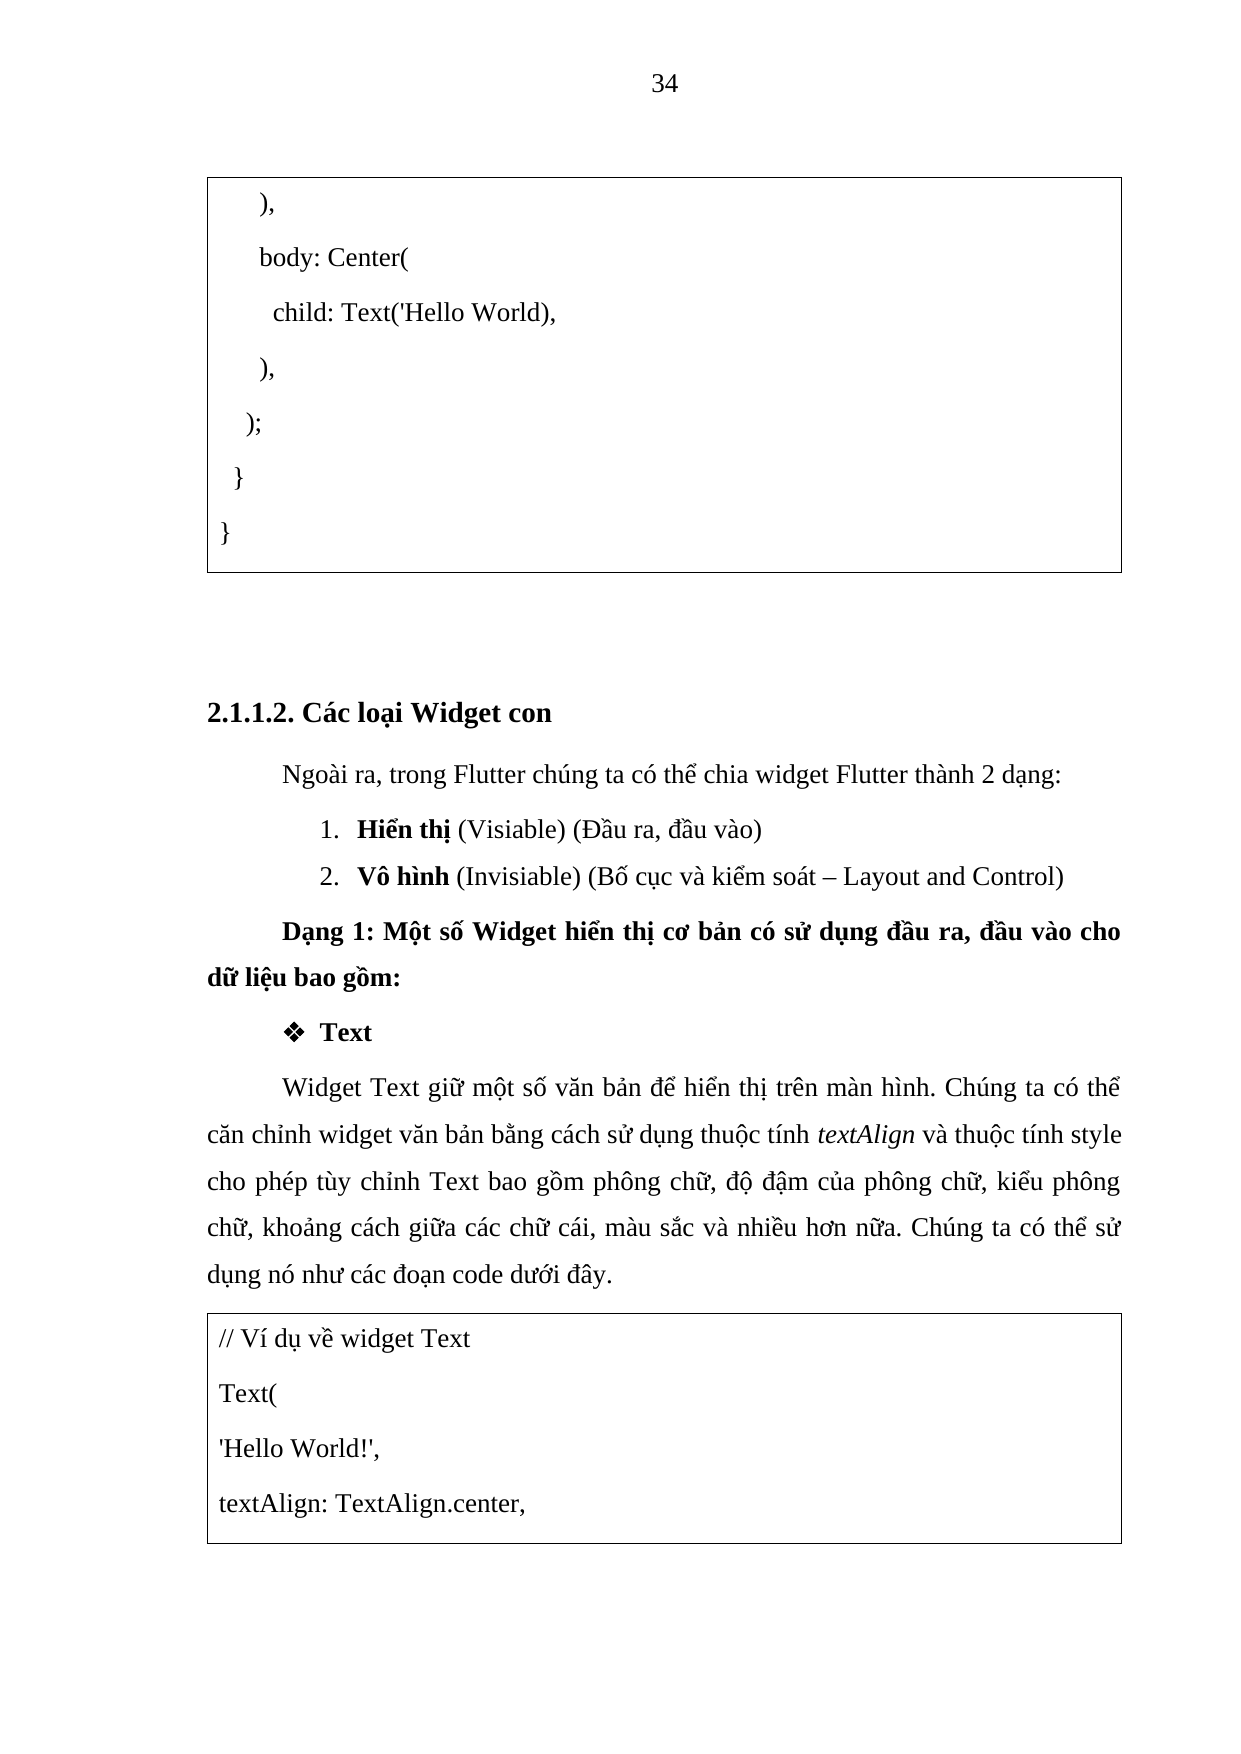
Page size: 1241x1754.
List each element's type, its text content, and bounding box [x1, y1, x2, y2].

text Dạng 1: Một số Widget hiển thị cơ bản có sử dụng đầu ra, đầu vào cho dữ liệu bao gồm: [207, 914, 1122, 992]
list Vô hình (Invisiable) (Bố cục và kiểm soát – Layout and Control) [319, 859, 1122, 891]
text Widget Text giữ một số văn bản để hiển thị trên màn hình. Chúng ta có thể căn chỉnh widget văn bản bằng cách sử dụng thuộc tính textAlign và thuộc tính style cho phép tùy chỉnh Text bao gồm phông chữ, độ đậm của phông chữ, kiểu phông chữ, khoảng cách giữa các chữ cái, màu sắc và nhiều hơn nữa. Chúng ta có thể sử dụng nó như các đoạn code dưới đây. [207, 1071, 1122, 1289]
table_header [208, 1314, 1121, 1542]
text Ngoài ra, trong Flutter chúng ta có thể chia widget Flutter thành 2 dạng: [207, 758, 1122, 789]
subtitle 2.1.1.2. Các loại Widget con [207, 695, 1122, 729]
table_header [208, 178, 1121, 572]
list Text [282, 1016, 1122, 1047]
list Hiển thị (Visiable) (Đầu ra, đầu vào) [319, 813, 1122, 844]
